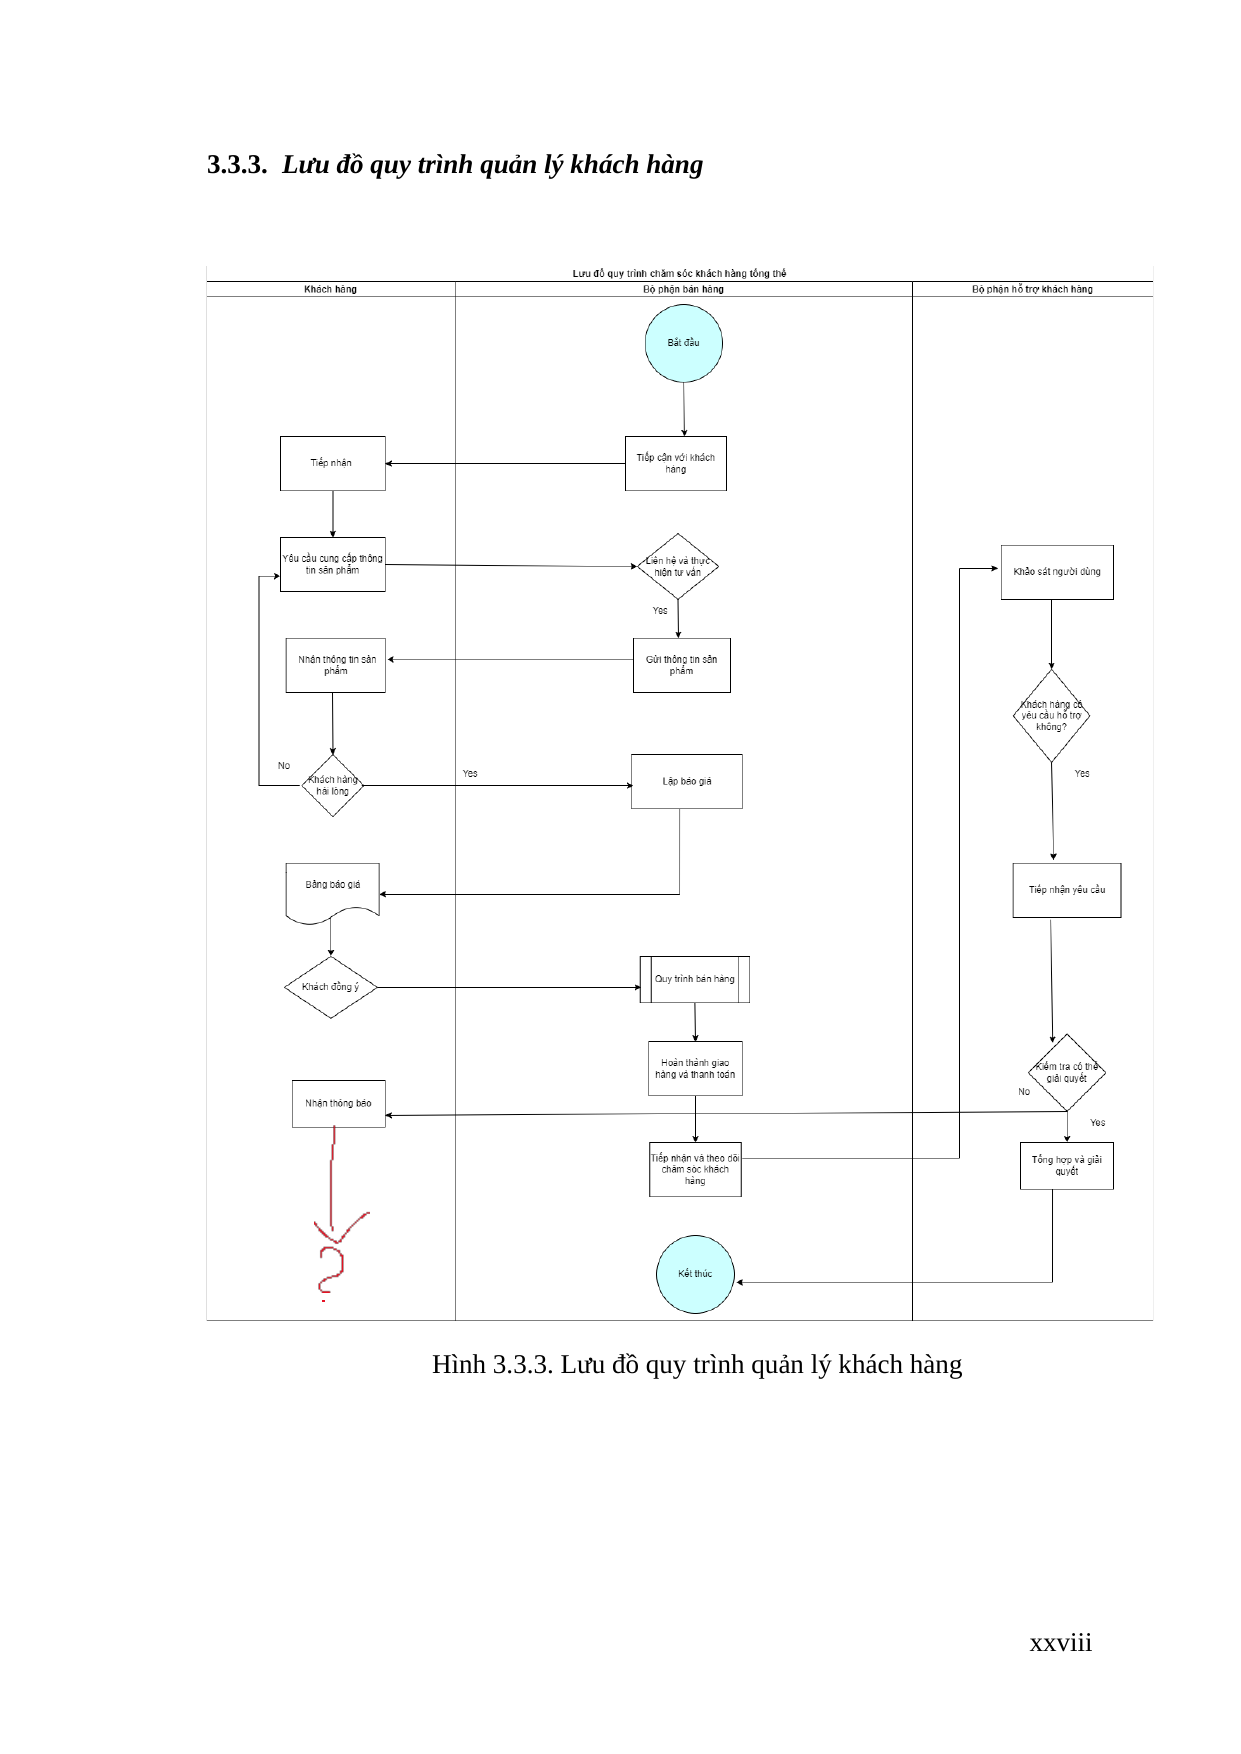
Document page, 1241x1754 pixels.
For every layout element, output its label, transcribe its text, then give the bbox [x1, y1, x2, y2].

subtitle Lưu đồ quy trình quản lý khách hàng [207, 148, 1092, 179]
text Hình 3.3.3. Lưu đồ quy trình quản lý khách hàng [357, 1348, 1092, 1379]
picture [206, 266, 1154, 1321]
